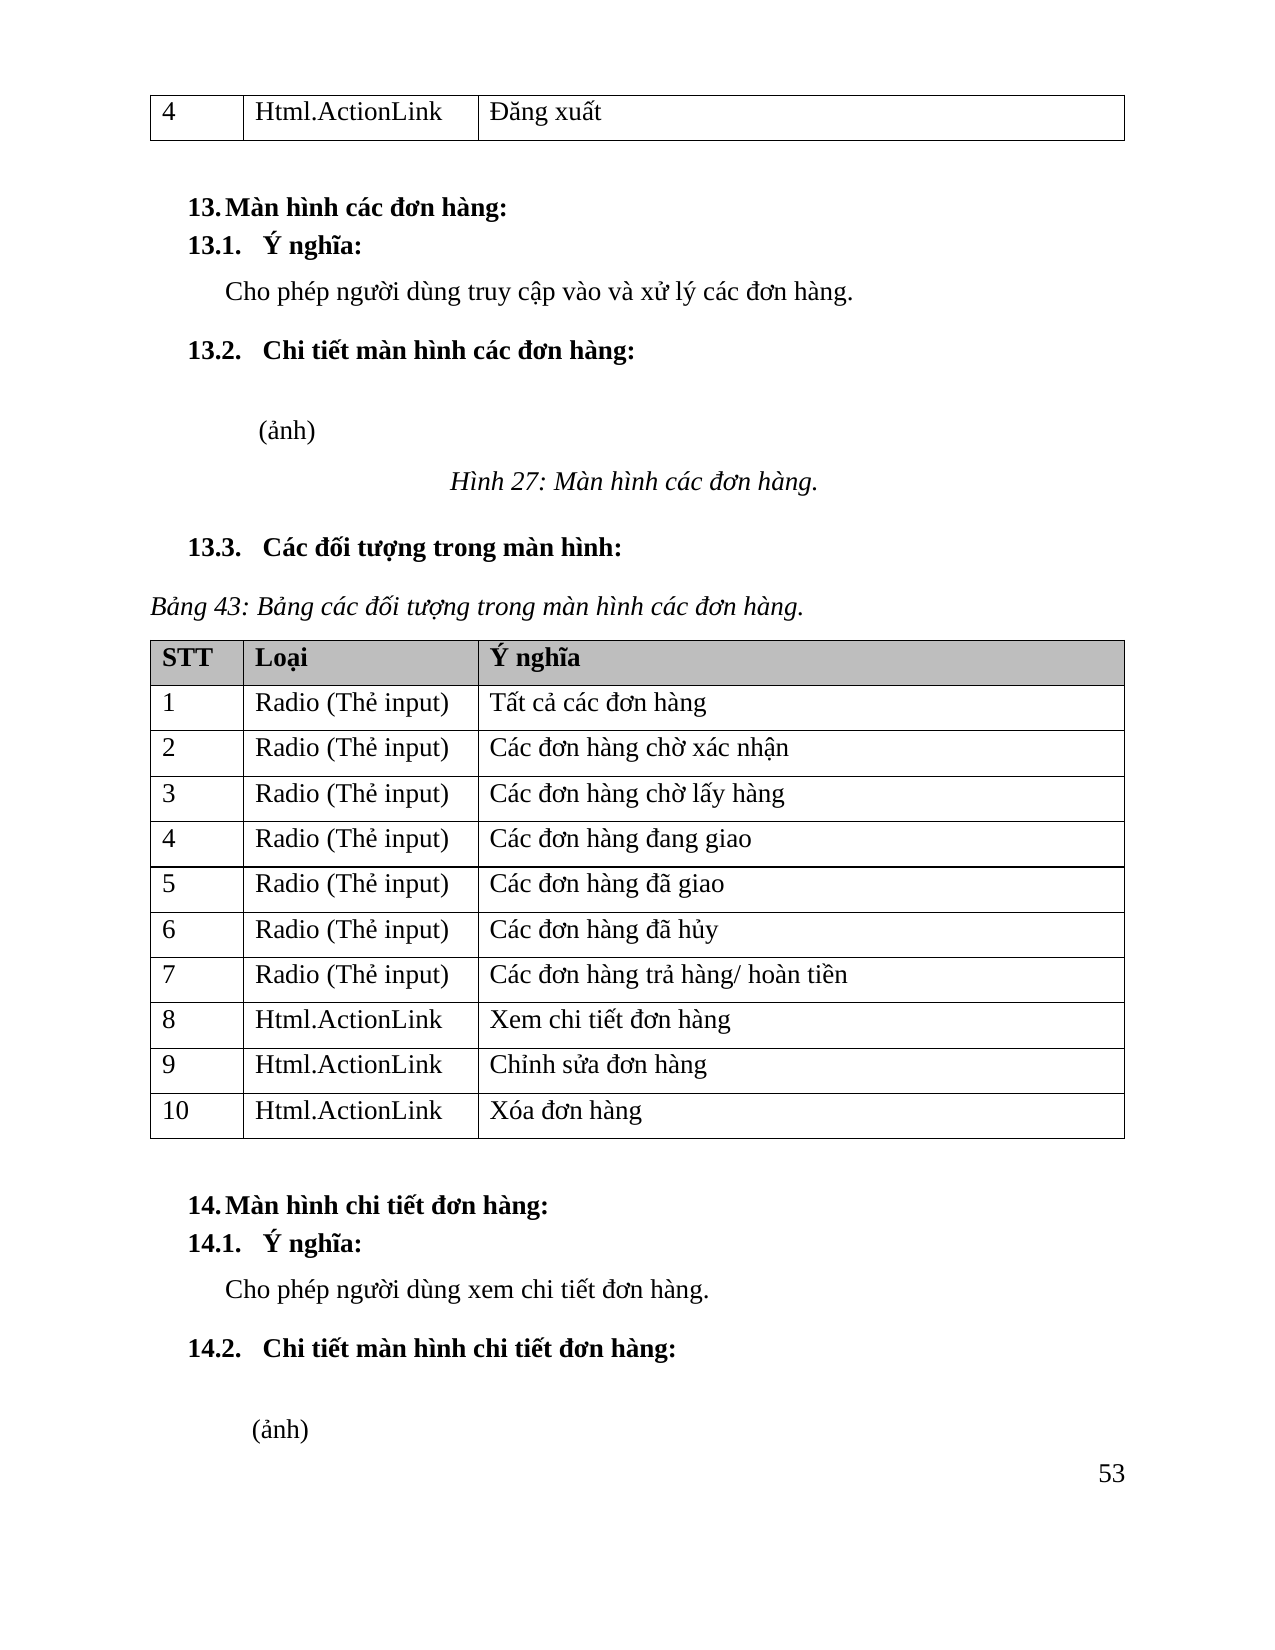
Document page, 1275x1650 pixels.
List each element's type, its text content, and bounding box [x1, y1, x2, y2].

list Cho phép người dùng truy cập vào và xử lý các đơn hàng. [225, 275, 1125, 306]
table_cell Html.ActionLink [244, 1049, 478, 1093]
subtitle Các đối tượng trong màn hình: [187, 531, 1125, 562]
text (ảnh) [150, 414, 1125, 446]
subtitle Chi tiết màn hình các đơn hàng: [187, 334, 1125, 365]
text (ảnh) [150, 1413, 1125, 1444]
table_header Ý nghĩa [479, 641, 1124, 685]
table_cell 6 [151, 913, 243, 957]
table_cell Xóa đơn hàng [479, 1094, 1124, 1138]
subtitle Màn hình các đơn hàng: [187, 191, 1125, 222]
table_cell 5 [151, 868, 243, 912]
table_cell 4 [151, 96, 243, 140]
table_cell Radio (Thẻ input) [244, 777, 478, 821]
table_cell Các đơn hàng đã hủy [479, 913, 1124, 957]
table_header Loại [244, 641, 478, 685]
table_cell 7 [151, 958, 243, 1002]
table_cell Xem chi tiết đơn hàng [479, 1003, 1124, 1048]
table_cell Radio (Thẻ input) [244, 822, 478, 866]
table_cell Radio (Thẻ input) [244, 686, 478, 730]
table_cell Các đơn hàng đã giao [479, 868, 1124, 912]
text Hình 27: Màn hình các đơn hàng. [375, 464, 1125, 496]
table_cell 3 [151, 777, 243, 821]
table_cell Chỉnh sửa đơn hàng [479, 1049, 1124, 1093]
table_cell 10 [151, 1094, 243, 1138]
table_cell 2 [151, 731, 243, 776]
subtitle Màn hình chi tiết đơn hàng: [187, 1189, 1125, 1221]
table_cell Tất cả các đơn hàng [479, 686, 1124, 730]
table_cell 9 [151, 1049, 243, 1093]
table_header STT [151, 641, 243, 685]
text Bảng 43: Bảng các đối tượng trong màn hình các đơn hàng. [150, 589, 1125, 621]
table_cell Html.ActionLink [244, 1094, 478, 1138]
table_cell Radio (Thẻ input) [244, 958, 478, 1002]
table_cell Radio (Thẻ input) [244, 913, 478, 957]
subtitle Chi tiết màn hình chi tiết đơn hàng: [187, 1332, 1125, 1363]
table_cell Html.ActionLink [244, 1003, 478, 1048]
table_cell Các đơn hàng trả hàng/ hoàn tiền [479, 958, 1124, 1002]
table_cell 8 [151, 1003, 243, 1048]
table_cell 4 [151, 822, 243, 866]
table_cell Html.ActionLink [244, 96, 478, 140]
table_cell Đăng xuất [479, 96, 1124, 140]
table_cell Các đơn hàng đang giao [479, 822, 1124, 866]
table_cell Các đơn hàng chờ lấy hàng [479, 777, 1124, 821]
list Cho phép người dùng xem chi tiết đơn hàng. [225, 1273, 1125, 1304]
table_cell Radio (Thẻ input) [244, 731, 478, 776]
table_cell Radio (Thẻ input) [244, 868, 478, 912]
table_cell 1 [151, 686, 243, 730]
subtitle Ý nghĩa: [187, 1227, 1125, 1258]
table_cell Các đơn hàng chờ xác nhận [479, 731, 1124, 776]
subtitle Ý nghĩa: [187, 229, 1125, 260]
